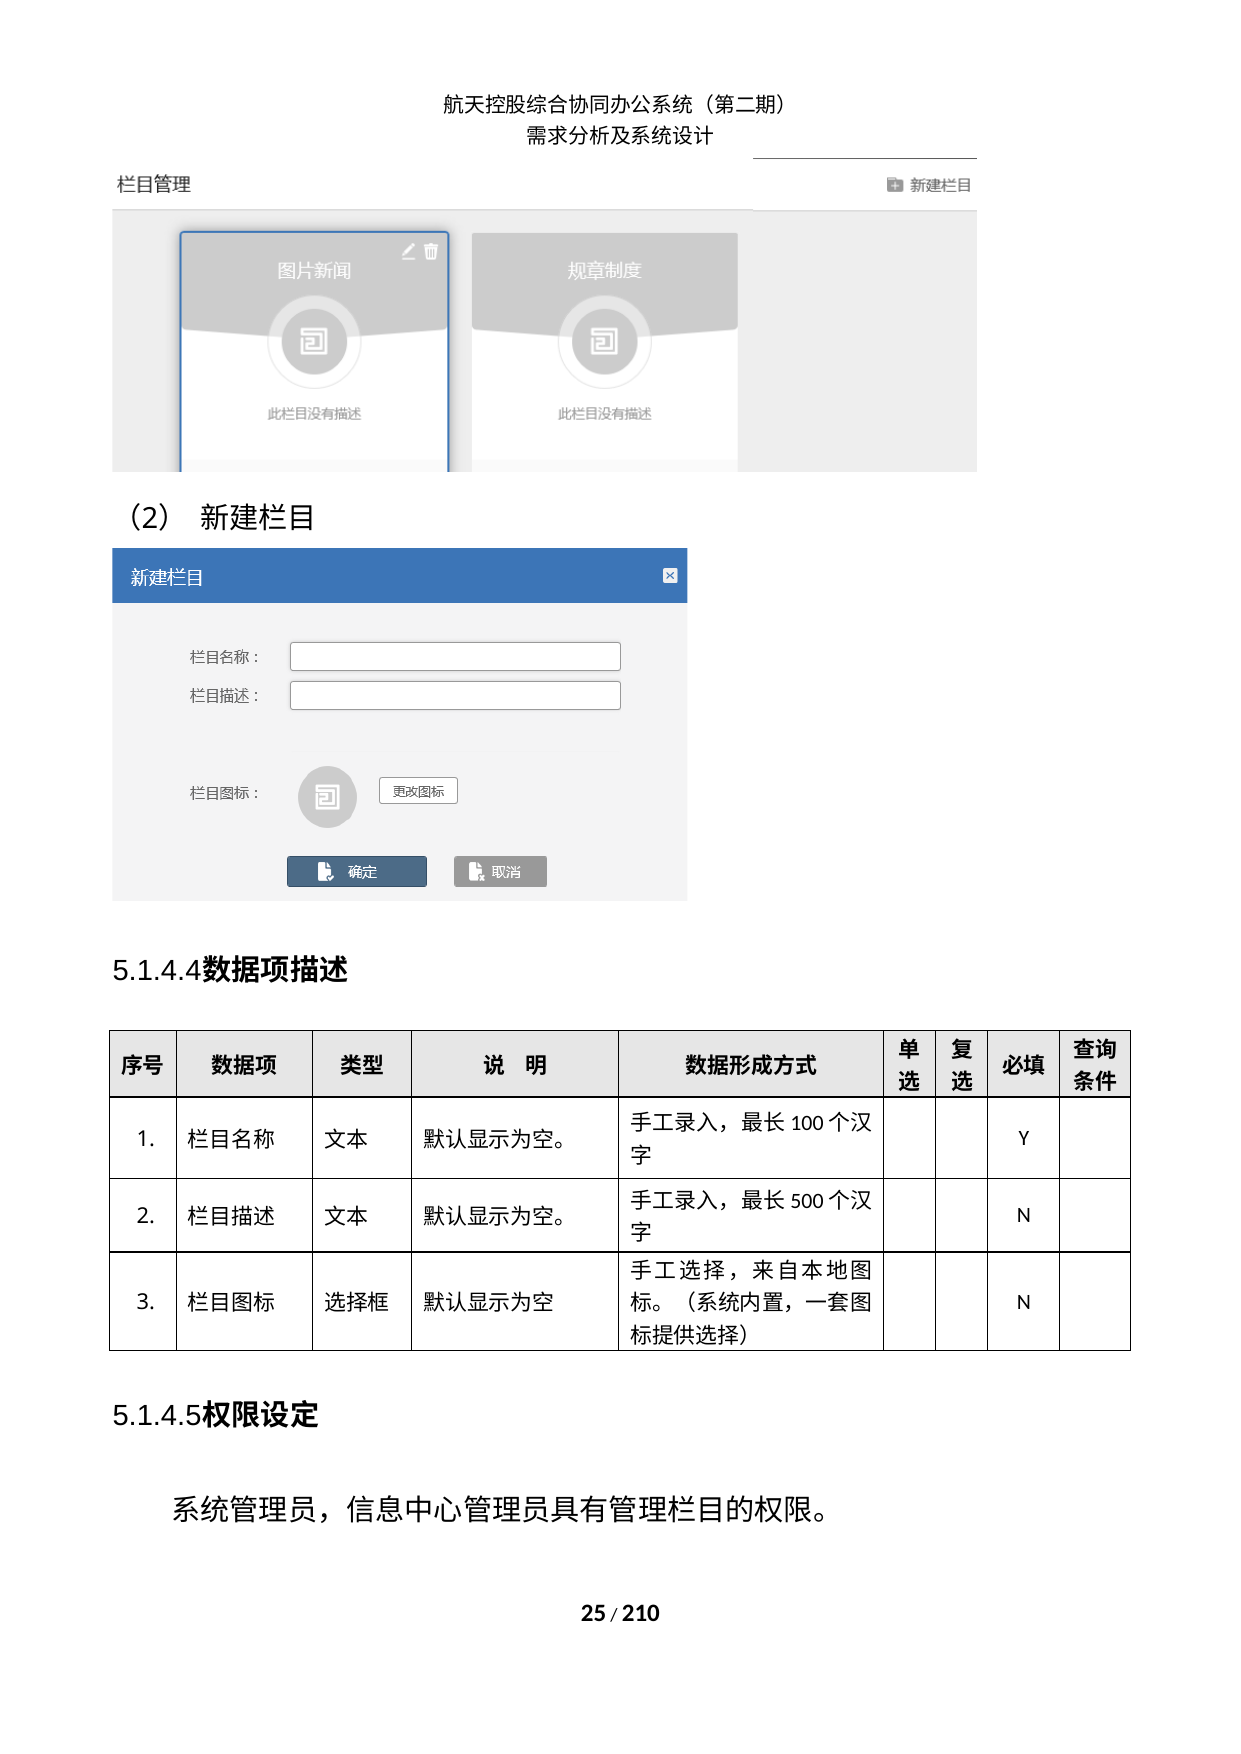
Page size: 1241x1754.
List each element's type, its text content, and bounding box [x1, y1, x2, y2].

picture [112, 158, 977, 472]
table_cell 文本 [313, 1098, 411, 1177]
table_cell [110, 1098, 176, 1177]
table_cell [936, 1098, 987, 1177]
table_cell [936, 1253, 987, 1350]
table_header 说 明 [412, 1031, 618, 1096]
table_header 必填 [988, 1031, 1059, 1096]
subtitle 数据项描述 [112, 935, 1128, 1000]
table_cell Y [988, 1098, 1059, 1177]
table_cell [884, 1253, 935, 1350]
table_header 序号 [110, 1031, 176, 1096]
table_cell [110, 1253, 176, 1350]
text 系统管理员，信息中心管理员具有管理栏目的权限。 [112, 1475, 1128, 1540]
table_cell 默认显示为空 [412, 1253, 618, 1350]
table_cell 栏目描述 [177, 1179, 312, 1251]
table_header 数据项 [177, 1031, 312, 1096]
table_cell 手工选择，来自本地图标。（系统内置，一套图标提供选择） [619, 1253, 883, 1350]
table_header 复选 [936, 1031, 987, 1096]
list 新建栏目 [112, 483, 1128, 548]
table_cell [884, 1098, 935, 1177]
table_cell [1060, 1098, 1130, 1177]
table_cell 手工录入，最长500个汉字 [619, 1179, 883, 1251]
table_cell 栏目名称 [177, 1098, 312, 1177]
table_header 查询条件 [1060, 1031, 1130, 1096]
table_cell 默认显示为空。 [412, 1179, 618, 1251]
table_cell 选择框 [313, 1253, 411, 1350]
table_cell [1060, 1179, 1130, 1251]
table_cell [936, 1179, 987, 1251]
table_cell [1060, 1253, 1130, 1350]
table_header 单选 [884, 1031, 935, 1096]
table_header 数据形成方式 [619, 1031, 883, 1096]
table_cell [110, 1179, 176, 1251]
table_cell N [988, 1179, 1059, 1251]
table_cell 栏目图标 [177, 1253, 312, 1350]
table_cell 默认显示为空。 [412, 1098, 618, 1177]
table_cell [884, 1179, 935, 1251]
table_header 类型 [313, 1031, 411, 1096]
table_cell 手工录入，最长100个汉字 [619, 1098, 883, 1177]
table_cell 文本 [313, 1179, 411, 1251]
subtitle 权限设定 [112, 1380, 1128, 1445]
table_cell N [988, 1253, 1059, 1350]
picture [112, 548, 688, 901]
